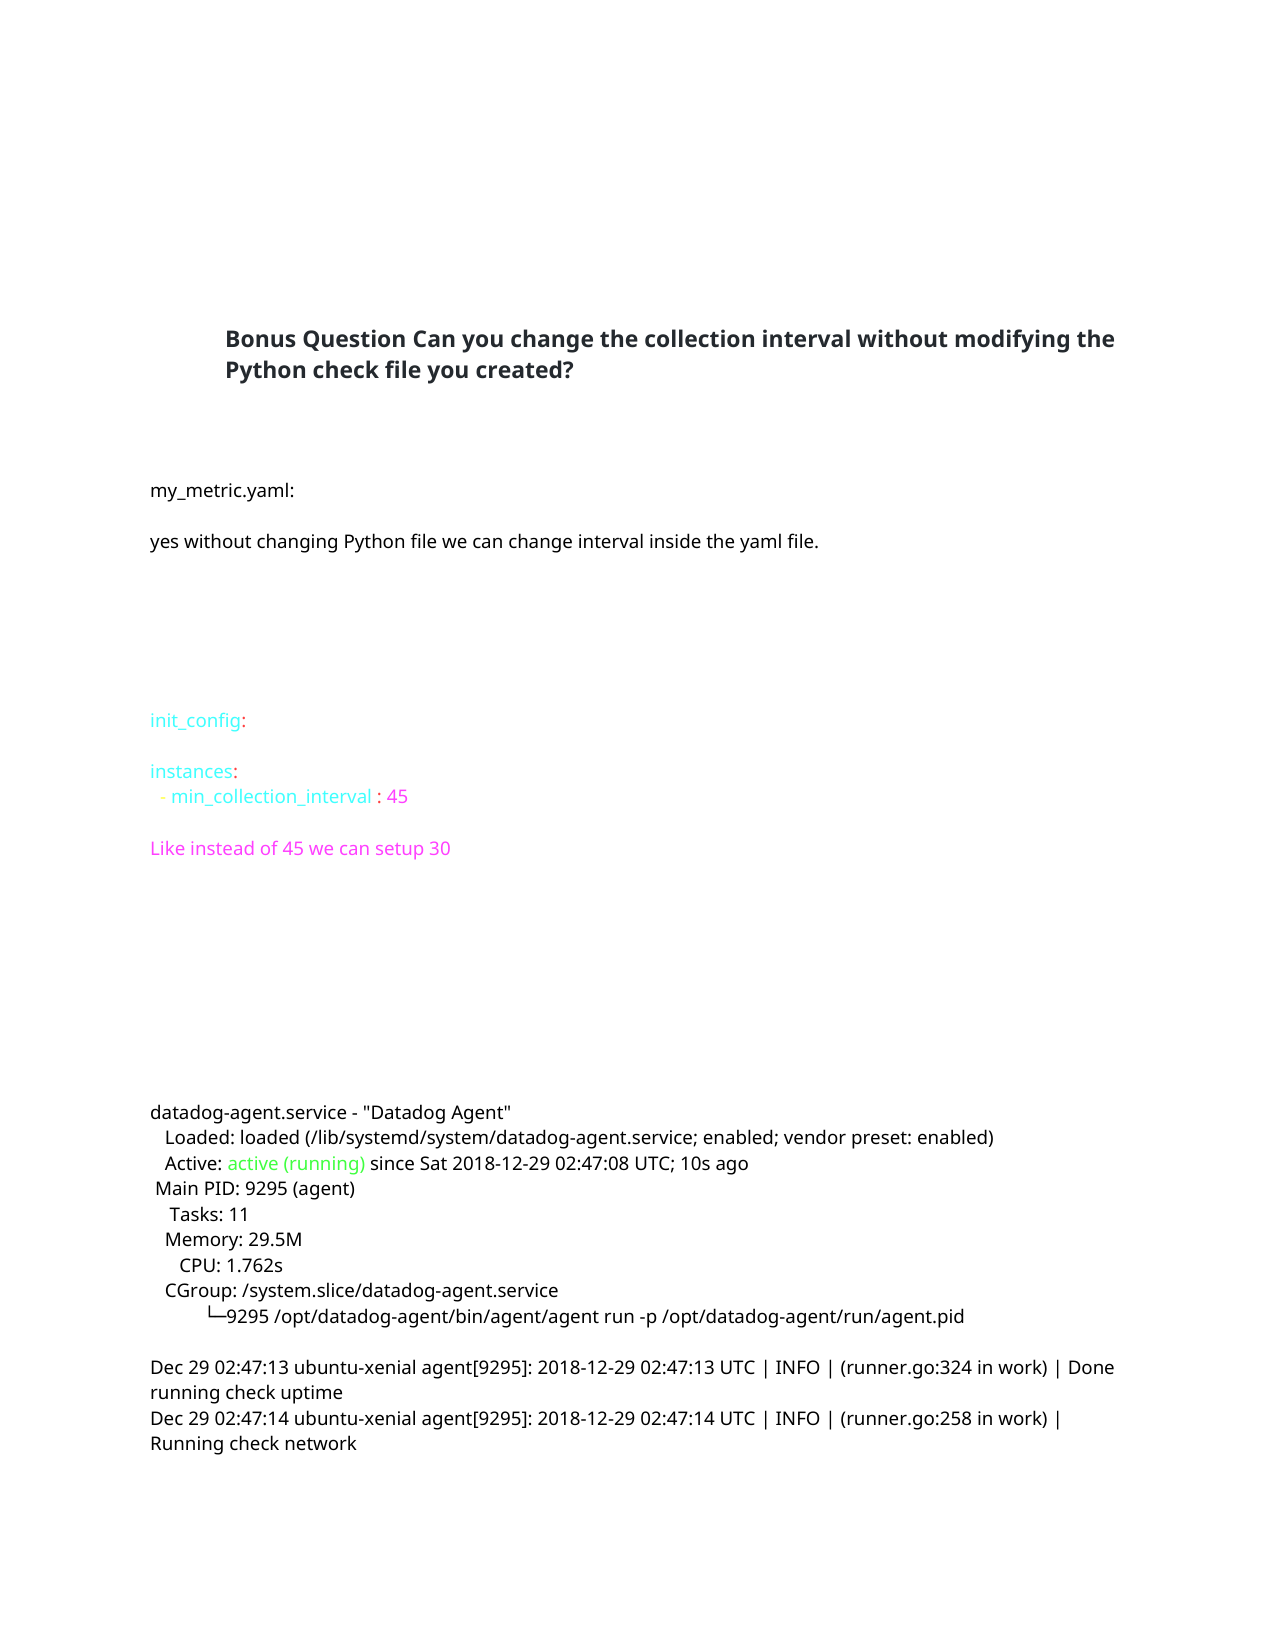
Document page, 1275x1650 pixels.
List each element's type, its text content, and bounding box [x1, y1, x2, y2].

text Tasks: 11 [150, 1201, 1125, 1227]
text - min_collection_interval : 45 [150, 784, 1125, 809]
text Memory: 29.5M [150, 1227, 1125, 1252]
text Like instead of 45 we can setup 30 [150, 835, 1125, 860]
text CGroup: /system.slice/datadog-agent.service [150, 1278, 1125, 1303]
text Bonus Question Can you change the collection interval without modifying the Python check file you created? [225, 323, 1125, 385]
text Dec 29 02:47:14 ubuntu-xenial agent[9295]: 2018-12-29 02:47:14 UTC | INFO | (runner.go:258 in work) | Running check network [150, 1405, 1125, 1456]
text CPU: 1.762s [150, 1252, 1125, 1278]
text datadog-agent.service - "Datadog Agent" [150, 1099, 1125, 1124]
text init_config: [150, 707, 1125, 733]
text Main PID: 9295 (agent) [150, 1176, 1125, 1201]
text yes without changing Python file we can change interval inside the yaml file. [150, 529, 1125, 554]
text my_metric.yaml: [150, 478, 1125, 503]
text Loaded: loaded (/lib/systemd/system/datadog-agent.service; enabled; vendor preset: enabled) [150, 1124, 1125, 1150]
text Dec 29 02:47:13 ubuntu-xenial agent[9295]: 2018-12-29 02:47:13 UTC | INFO | (runner.go:324 in work) | Done running check uptime [150, 1354, 1125, 1405]
text └─9295 /opt/datadog-agent/bin/agent/agent run -p /opt/datadog-agent/run/agent.pid [150, 1303, 1125, 1329]
text instances: [150, 758, 1125, 784]
text Active: active (running) since Sat 2018-12-29 02:47:08 UTC; 10s ago [150, 1150, 1125, 1176]
